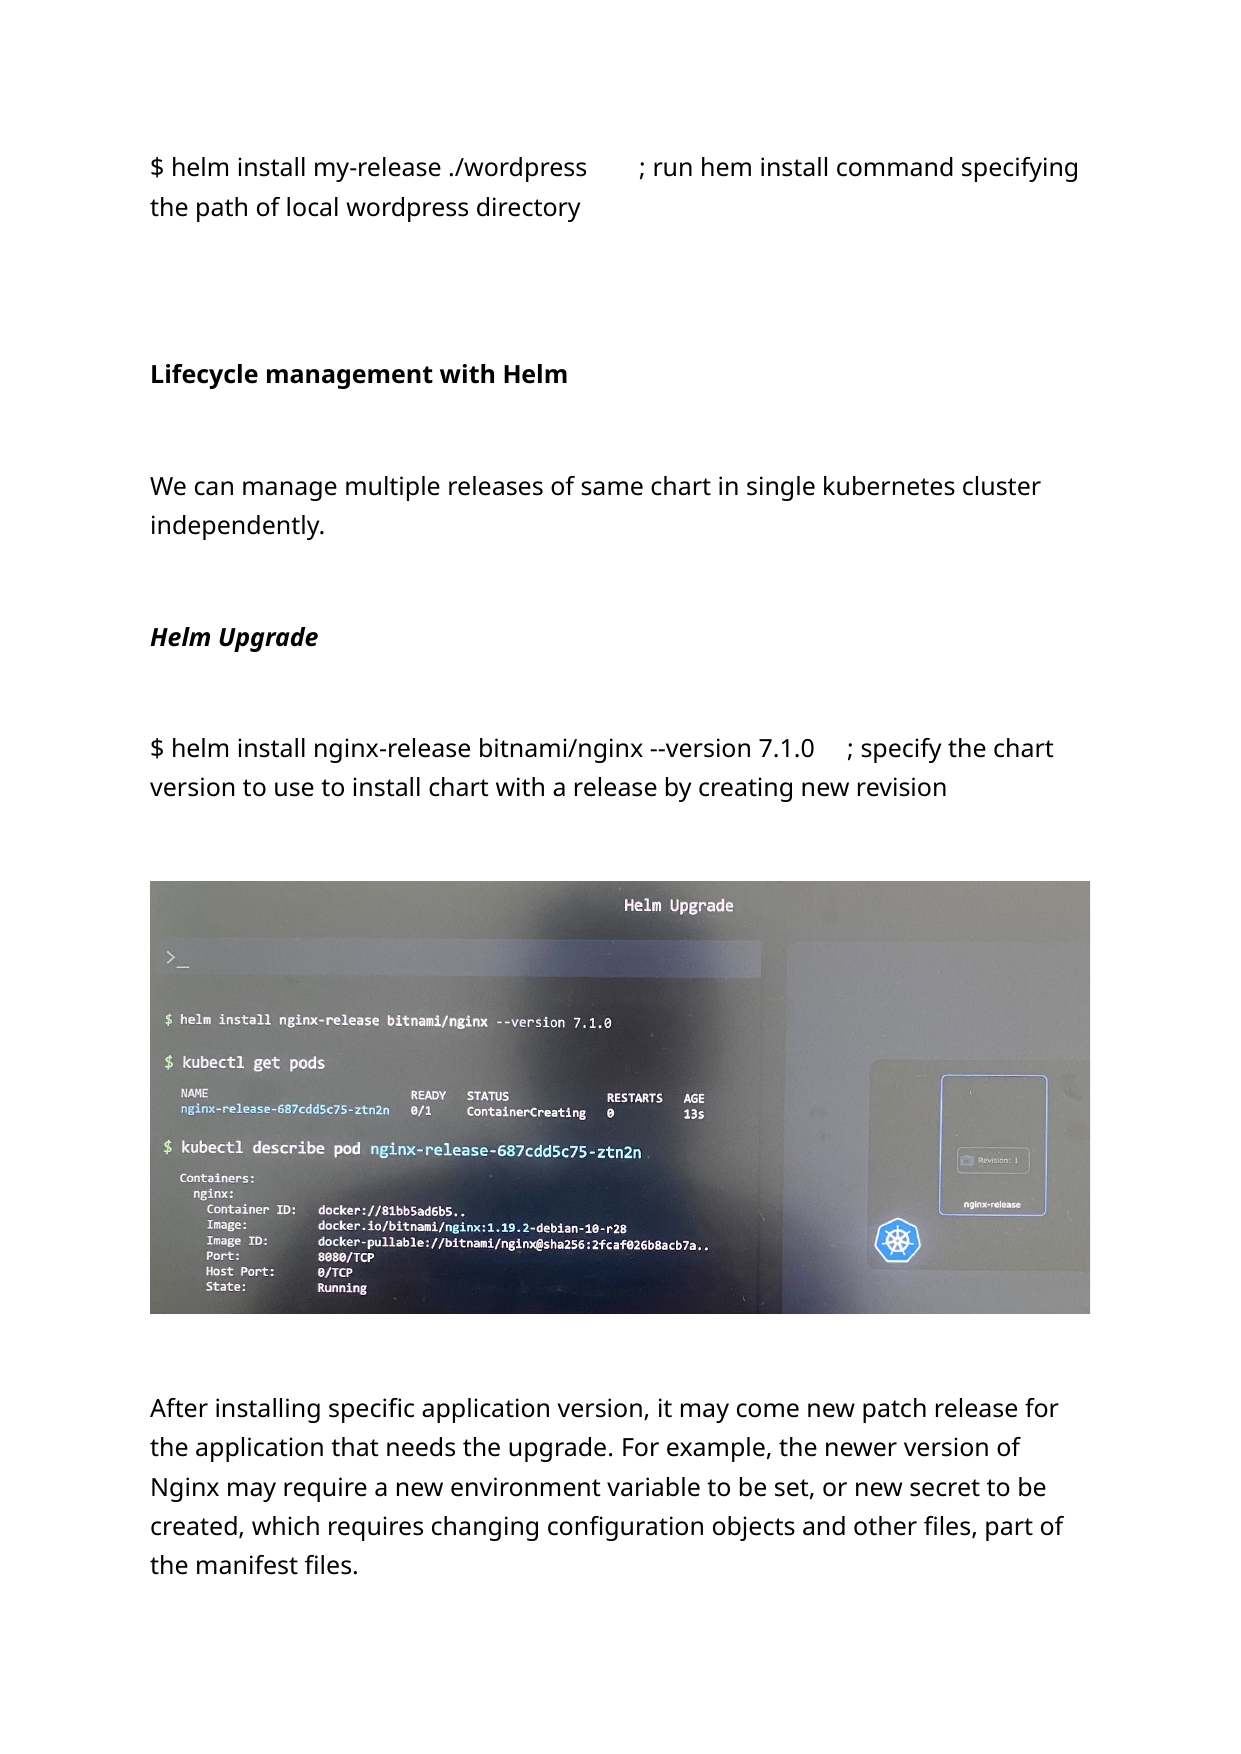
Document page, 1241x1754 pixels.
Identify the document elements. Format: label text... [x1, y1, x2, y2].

text After installing specific application version, it may come new patch release for the application that needs the upgrade. For example, the newer version of Nginx may require a new environment variable to be set, or new secret to be created, which requires changing configuration objects and other files, part of the manifest files. [150, 1391, 1090, 1582]
text $ helm install nginx-release bitnami/nginx --version 7.1.0 ; specify the chart version to use to install chart with a release by creating new revision [150, 731, 1090, 804]
text Helm Upgrade [150, 619, 1090, 653]
picture [150, 881, 1091, 1314]
text Lifecycle management with Helm [150, 357, 1090, 391]
text $ helm install my-release ./wordpress ; run hem install command specifying the path of local wordpress directory [150, 150, 1090, 223]
text We can manage multiple releases of same chart in single kubernetes cluster independently. [150, 468, 1090, 542]
